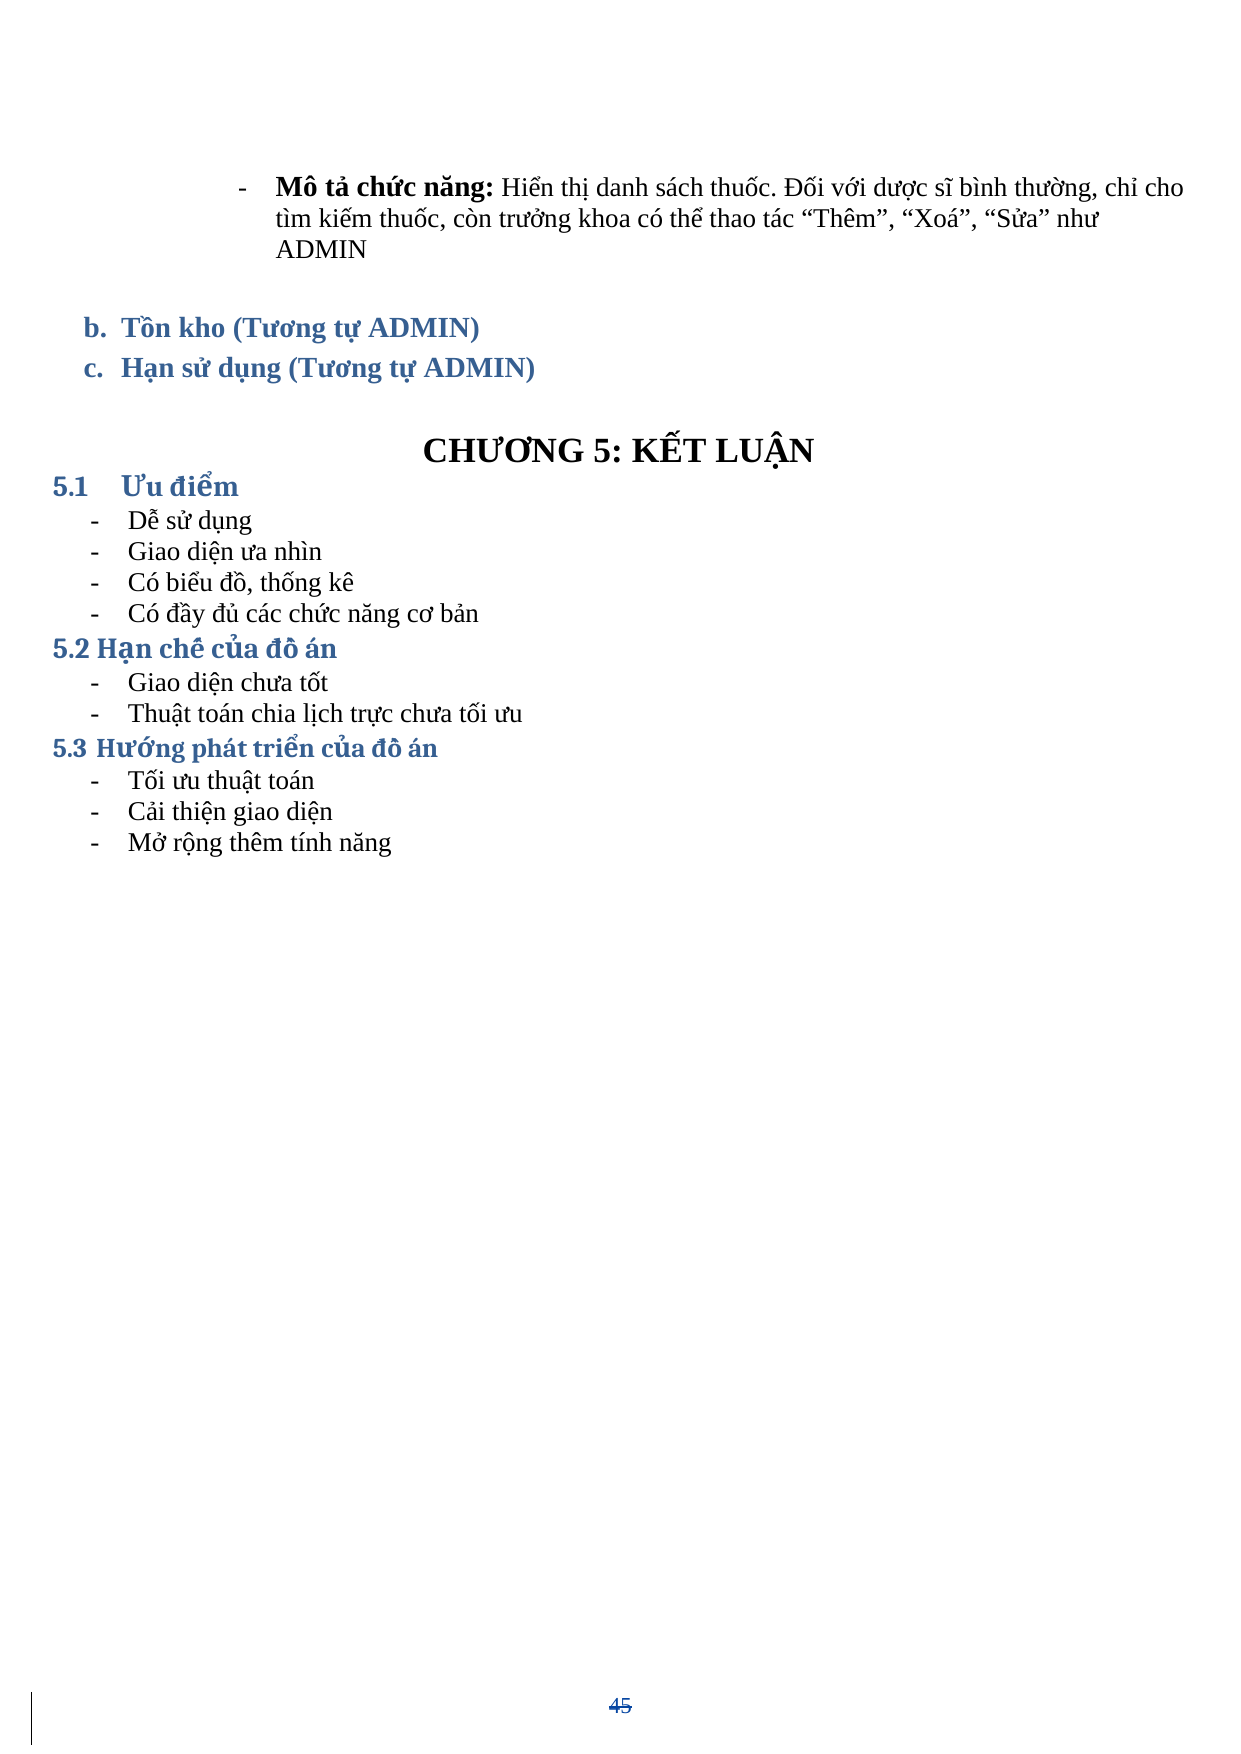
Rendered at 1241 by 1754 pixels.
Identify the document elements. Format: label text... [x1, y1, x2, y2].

subtitle Hướng phát triển của đồ án [53, 733, 1194, 764]
list Giao diện chưa tốt [90, 666, 1194, 697]
list Có biểu đồ, thống kê [90, 566, 1194, 597]
subtitle Hạn chế của đồ án [53, 633, 1194, 666]
list Tối ưu thuật toán [90, 764, 1194, 795]
list Thuật toán chia lịch trực chưa tối ưu [90, 697, 1194, 729]
subtitle Tồn kho (Tương tự ADMIN) [83, 310, 1194, 344]
list Dễ sử dụng [90, 504, 1194, 535]
list Mở rộng thêm tính năng [90, 826, 1194, 857]
subtitle Ưu điểm [1, 470, 1194, 504]
list Cải thiện giao diện [90, 795, 1194, 826]
subtitle Mô tả chức năng: Hiển thị danh sách thuốc. Đối với dược sĩ bình thường, chỉ cho tìm kiếm thuốc, còn trưởng khoa có thể thao tác “Thêm”, “Xoá”, “Sửa” như ADMIN [238, 169, 1194, 264]
subtitle Hạn sử dụng (Tương tự ADMIN) [83, 350, 1194, 384]
list Có đầy đủ các chức năng cơ bản [90, 597, 1194, 628]
subtitle CHƯƠNG 5: KẾT LUẬN [135, 429, 1194, 470]
list Giao diện ưa nhìn [90, 535, 1194, 566]
